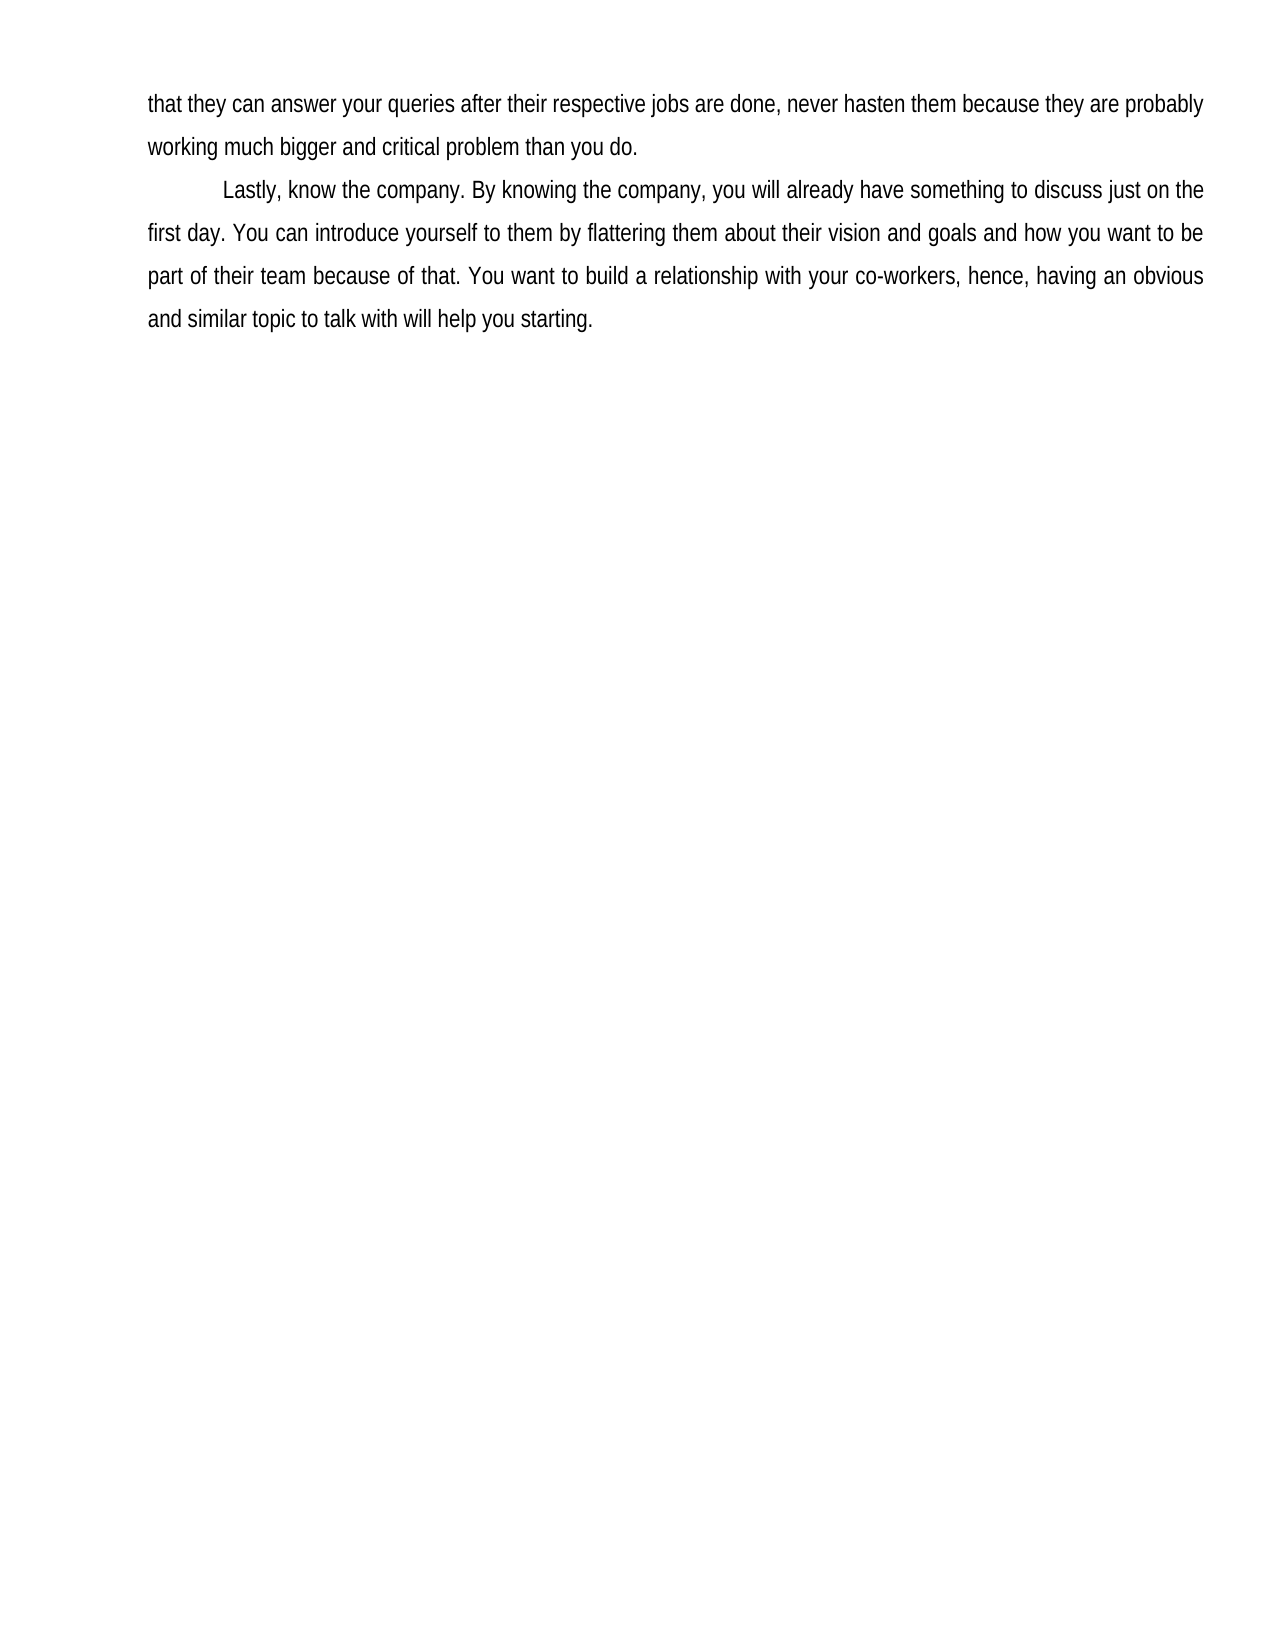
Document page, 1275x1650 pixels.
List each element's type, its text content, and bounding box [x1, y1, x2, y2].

text Lastly, know the company. By knowing the company, you will already have something to discuss just on the first day. You can introduce yourself to them by flattering them about their vision and goals and how you want to be part of their team because of that. You want to build a relationship with your co-workers, hence, having an obvious and similar topic to talk with will help you starting. [148, 175, 1206, 332]
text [148, 89, 1206, 161]
